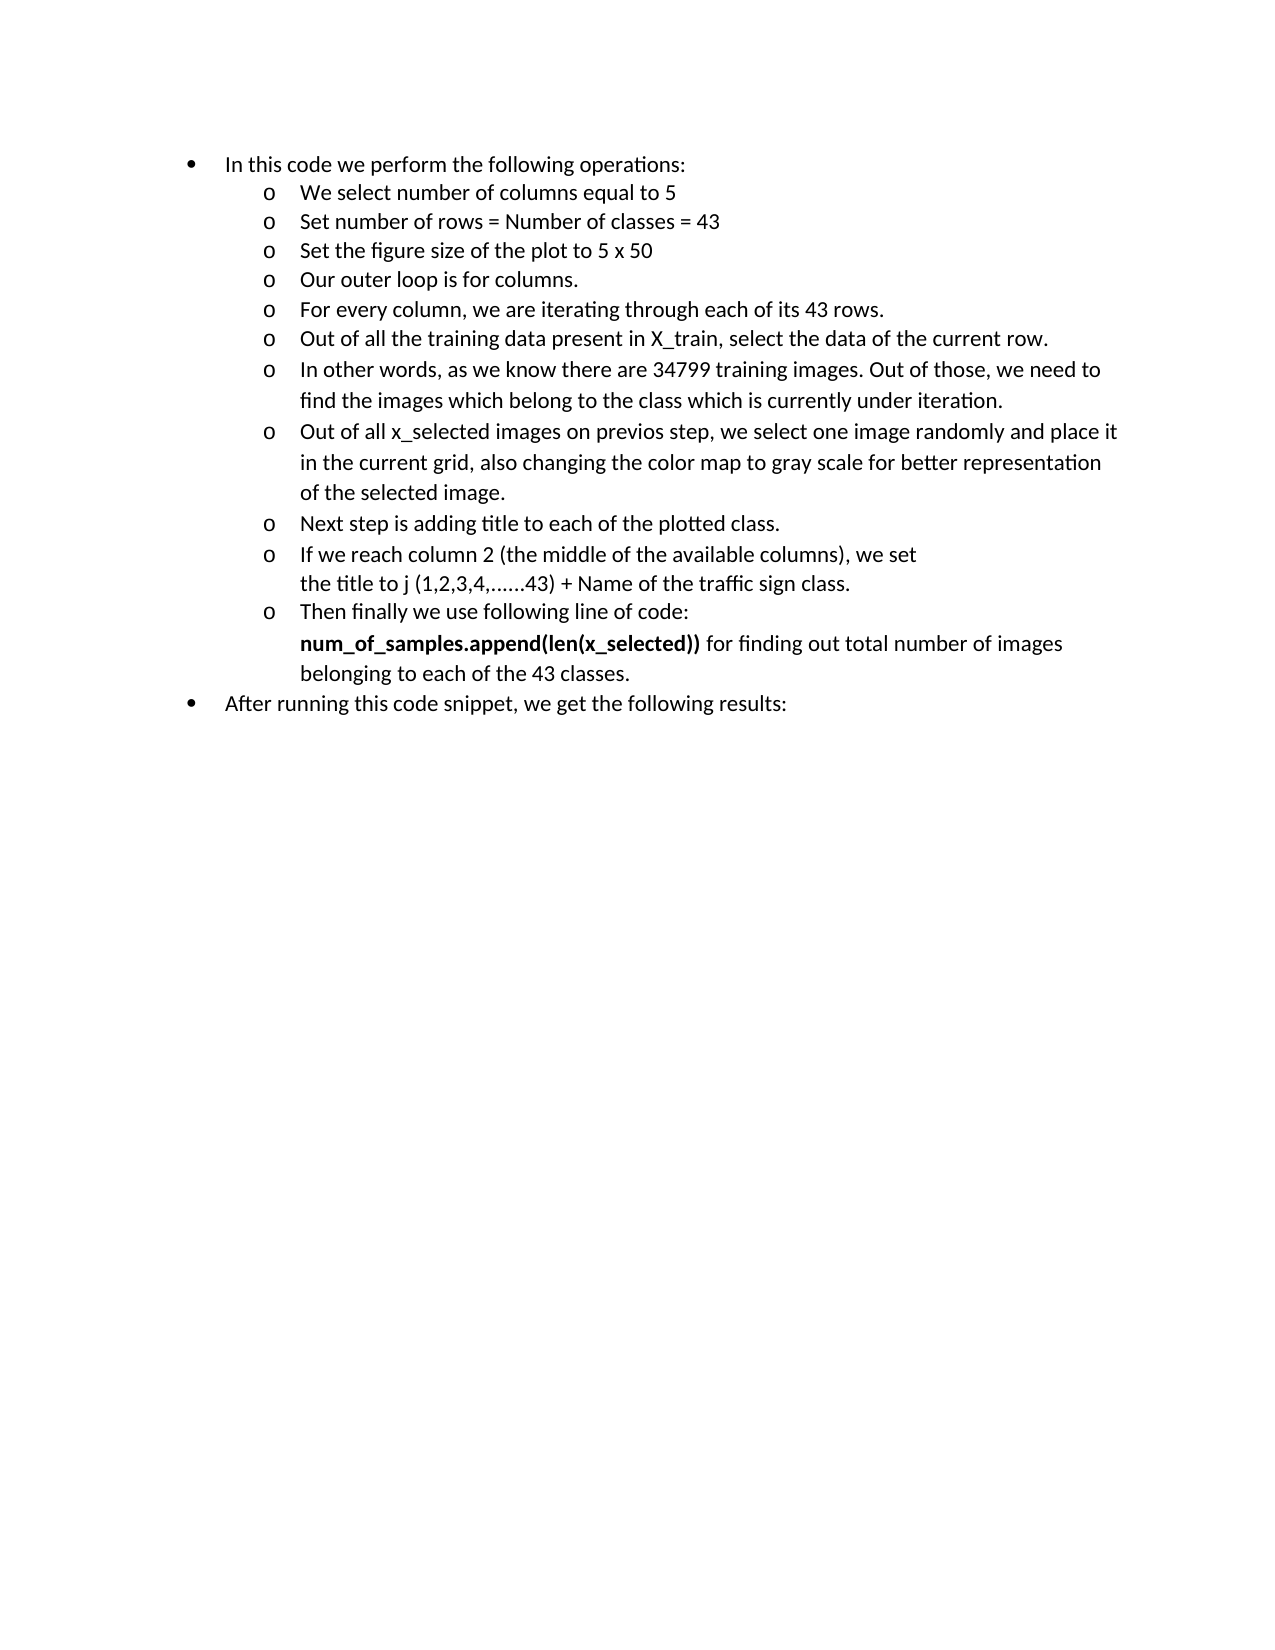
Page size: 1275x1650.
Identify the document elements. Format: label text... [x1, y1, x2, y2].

list In this code we perform the following operations: [187, 150, 1125, 178]
list Set the figure size of the plot to 5 x 50 [262, 236, 1125, 266]
list After running this code snippet, we get the following results: [187, 689, 1125, 717]
list In other words, as we know there are 34799 training images. Out of those, we need to find the images which belong to the class which is currently under iteration. [262, 355, 1125, 415]
list Set number of rows = Number of classes = 43 [262, 207, 1125, 236]
list We select number of columns equal to 5 [262, 178, 1125, 207]
list Out of all the training data present in X_train, select the data of the current row. [262, 324, 1125, 353]
list Our outer loop is for columns. [262, 266, 1125, 295]
list For every column, we are iterating through each of its 43 rows. [262, 295, 1125, 324]
list If we reach column 2 (the middle of the available columns), we set the title to j (1,2,3,4,......43) + Name of the traffic sign class. [262, 540, 1125, 597]
list Next step is adding title to each of the plotted class. [262, 509, 1125, 538]
list Out of all x_selected images on previos step, we select one image randomly and place it in the current grid, also changing the color map to gray scale for better representation of the selected image. [262, 417, 1125, 506]
list Then finally we use following line of code: num_of_samples.append(len(x_selected)) for finding out total number of images [262, 597, 1125, 657]
list belonging to each of the 43 classes. [300, 659, 1125, 687]
